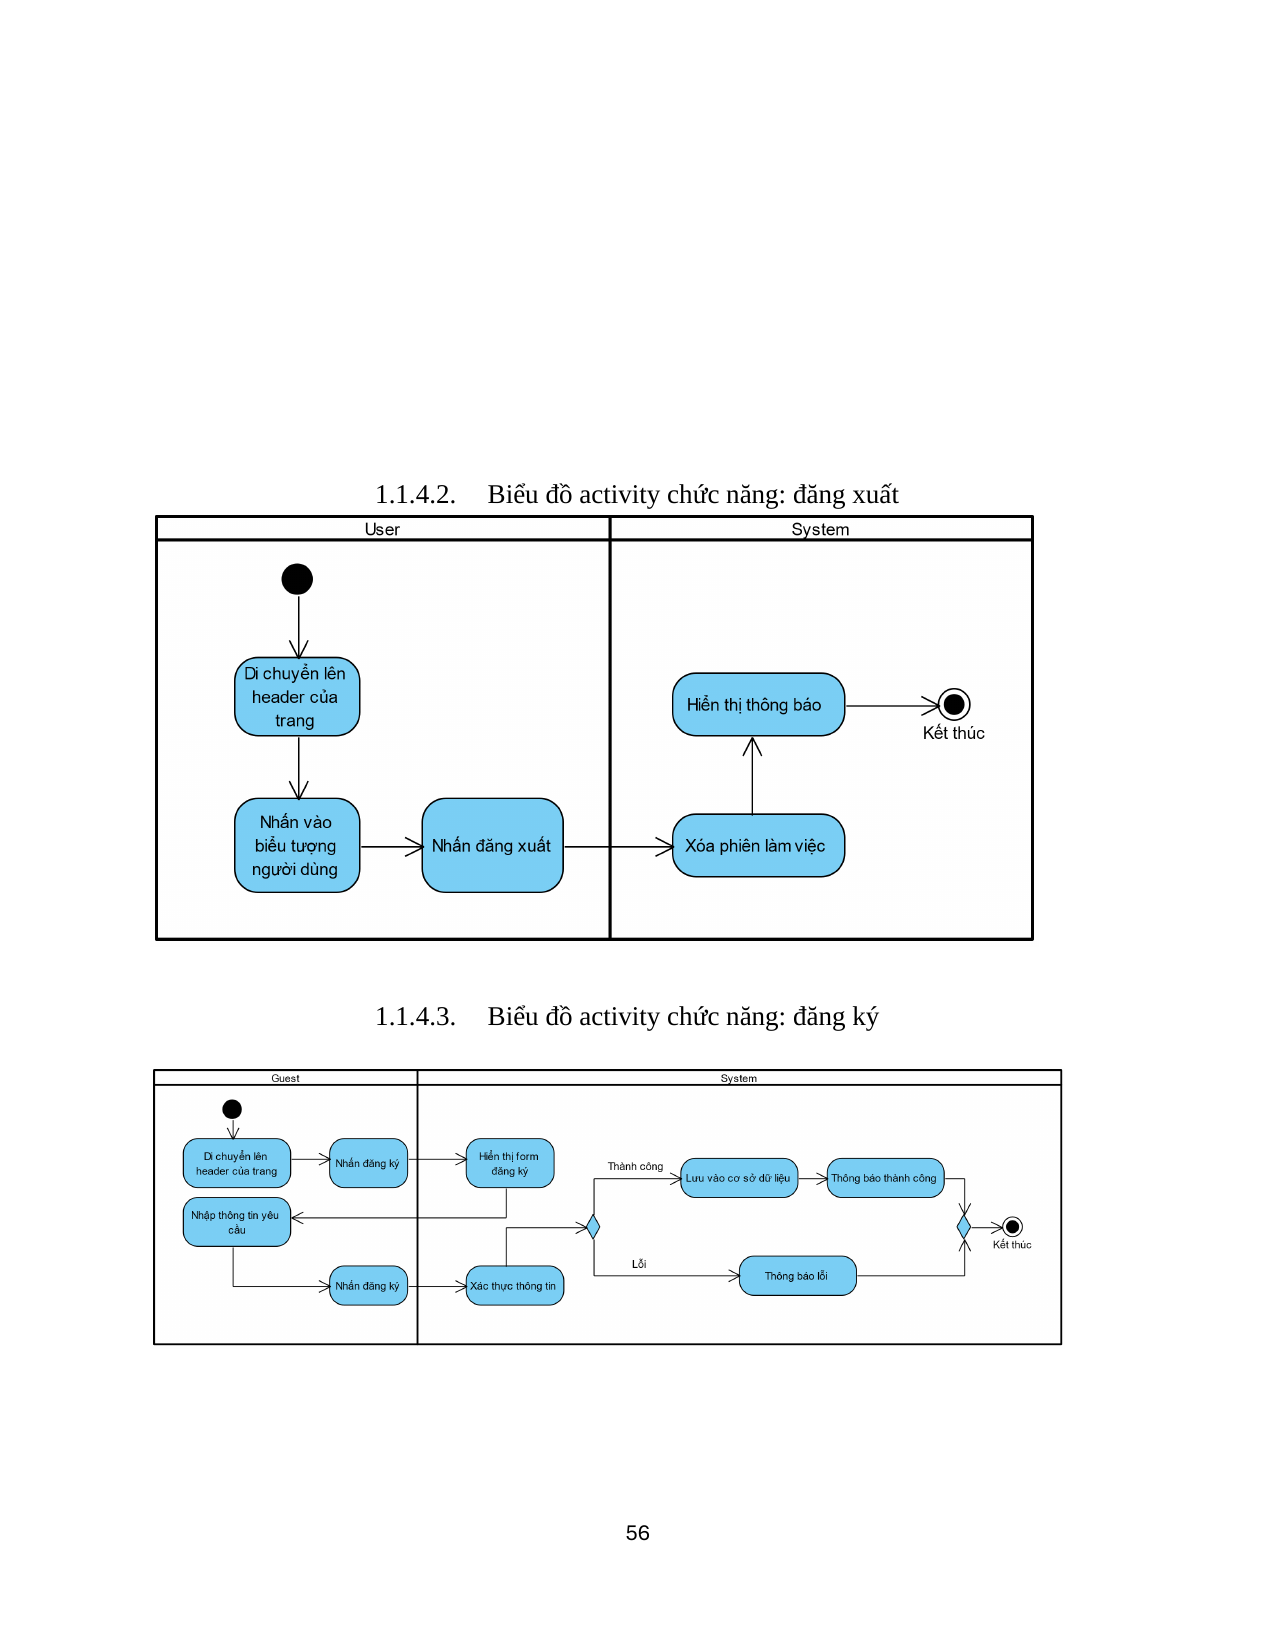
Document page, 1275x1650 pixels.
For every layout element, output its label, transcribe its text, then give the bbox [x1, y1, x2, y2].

picture [150, 1066, 1066, 1349]
picture [150, 510, 1039, 947]
list Biểu đồ activity chức năng: đăng ký [375, 1000, 1125, 1032]
list Biểu đồ activity chức năng: đăng xuất [375, 478, 1125, 509]
